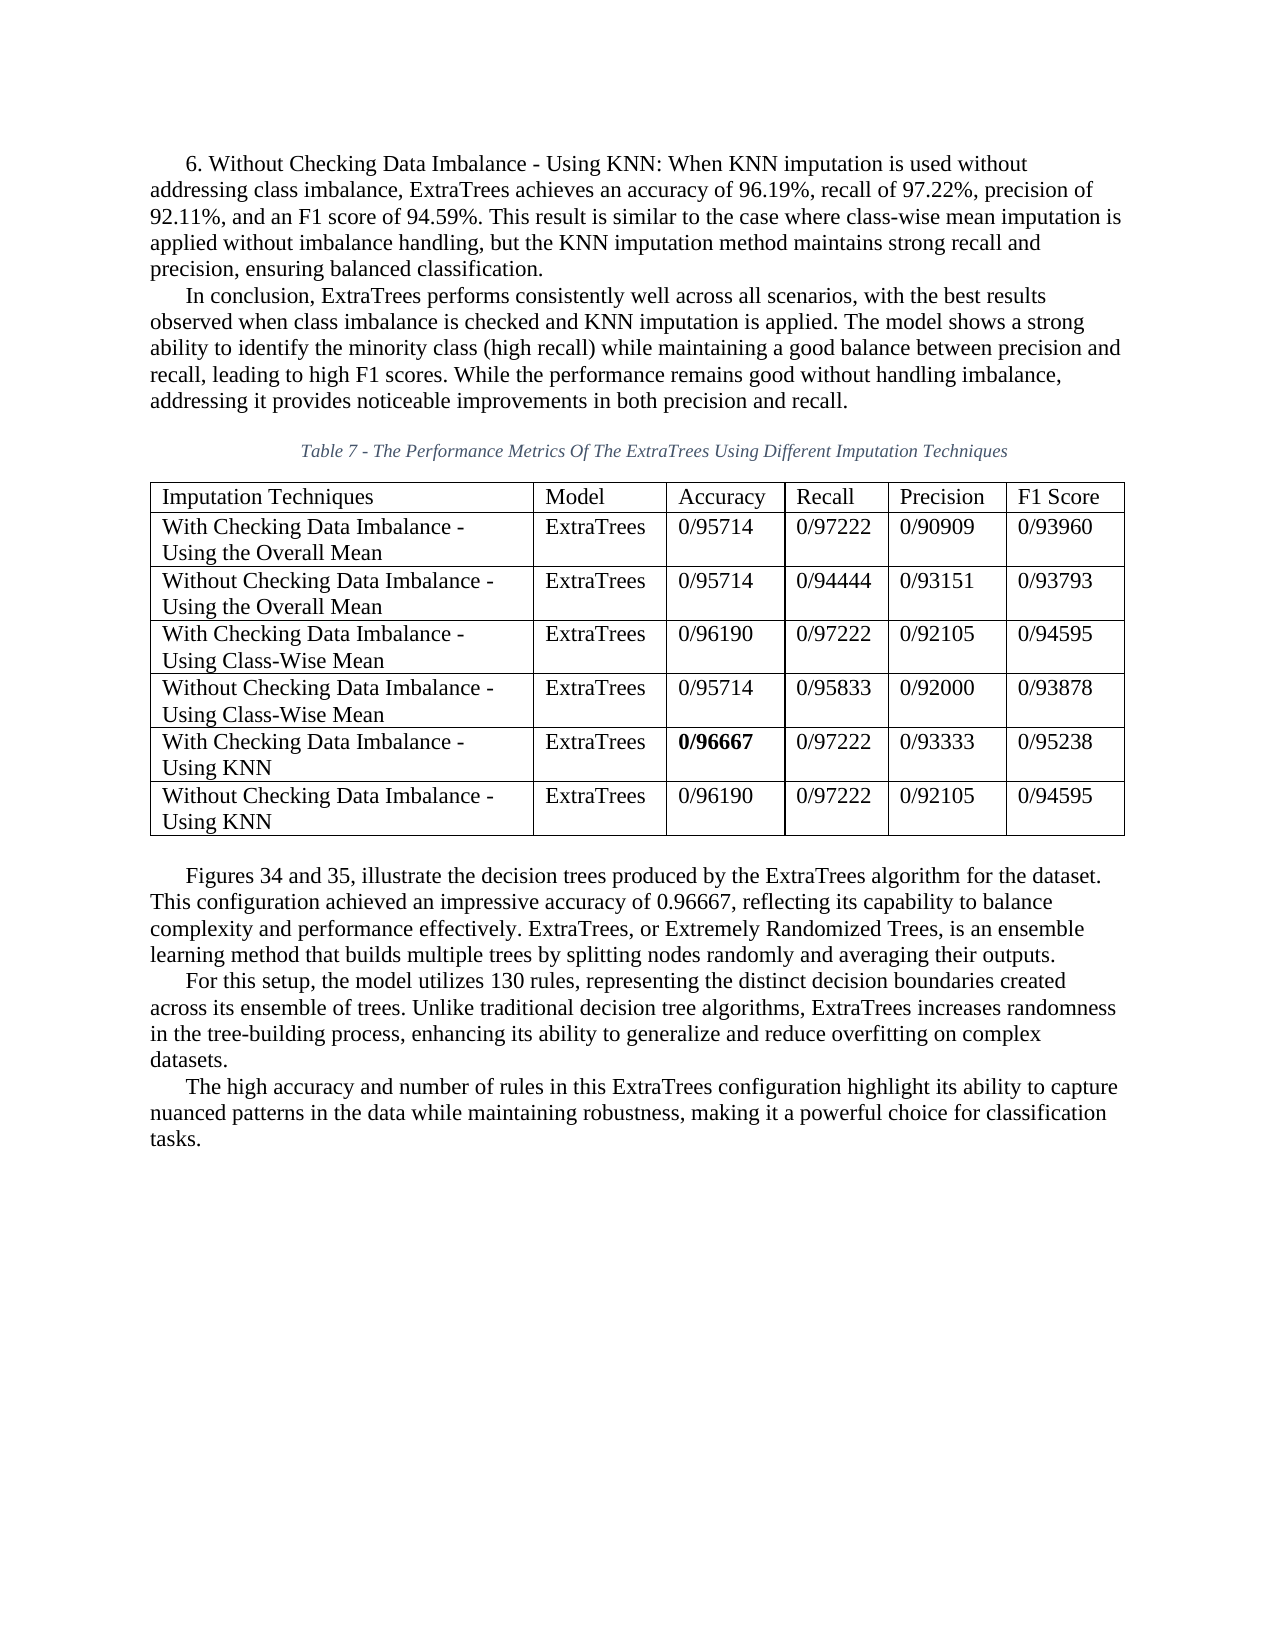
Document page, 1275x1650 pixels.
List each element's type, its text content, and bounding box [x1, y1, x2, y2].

table_cell 0/97222 [786, 513, 888, 566]
table_cell ExtraTrees [534, 621, 666, 673]
text In conclusion, ExtraTrees performs consistently well across all scenarios, with the best results observed when class imbalance is checked and KNN imputation is applied. The model shows a strong ability to identify the minority class (high recall) while maintaining a good balance between precision and recall, leading to high F1 scores. While the performance remains good without handling imbalance, addressing it provides noticeable improvements in both precision and recall. [150, 282, 1125, 413]
table_cell Without Checking Data Imbalance - Using the Overall Mean [151, 567, 533, 619]
table_cell 0/93878 [1007, 674, 1124, 727]
table_cell 0/95714 [667, 674, 784, 727]
table_cell Without Checking Data Imbalance - Using KNN [151, 782, 533, 834]
table_cell 0/93151 [889, 567, 1006, 619]
table_cell ExtraTrees [534, 782, 666, 834]
table_cell 0/92105 [889, 782, 1006, 834]
table_cell 0/95714 [667, 513, 784, 566]
table_cell 0/94595 [1007, 621, 1124, 673]
table_header Precision [889, 483, 1006, 512]
table_cell 0/90909 [889, 513, 1006, 566]
table_cell 0/95238 [1007, 728, 1124, 781]
table_cell 0/95714 [667, 567, 784, 619]
text Figures 34 and 35, illustrate the decision trees produced by the ExtraTrees algorithm for the dataset. This configuration achieved an impressive accuracy of 0.96667, reflecting its capability to balance complexity and performance effectively. ExtraTrees, or Extremely Randomized Trees, is an ensemble learning method that builds multiple trees by splitting nodes randomly and averaging their outputs. [150, 862, 1125, 967]
table_cell 0/97222 [786, 782, 888, 834]
table_header Accuracy [667, 483, 784, 512]
table_cell 0/94444 [786, 567, 888, 619]
table_cell 0/93333 [889, 728, 1006, 781]
table_cell With Checking Data Imbalance - Using KNN [151, 728, 533, 781]
table_cell 0/96190 [667, 621, 784, 673]
text The high accuracy and number of rules in this ExtraTrees configuration highlight its ability to capture nuanced patterns in the data while maintaining robustness, making it a powerful choice for classification tasks. [150, 1073, 1125, 1152]
table_header Model [534, 483, 666, 512]
table_cell ExtraTrees [534, 567, 666, 619]
text For this setup, the model utilizes 130 rules, representing the distinct decision boundaries created across its ensemble of trees. Unlike traditional decision tree algorithms, ExtraTrees increases randomness in the tree-building process, enhancing its ability to generalize and reduce overfitting on complex datasets. [150, 967, 1125, 1073]
table_header F1 Score [1007, 483, 1124, 512]
table_cell 0/92105 [889, 621, 1006, 673]
table_cell 0/97222 [786, 621, 888, 673]
text 6. Without Checking Data Imbalance - Using KNN: When KNN imputation is used without addressing class imbalance, ExtraTrees achieves an accuracy of 96.19%, recall of 97.22%, precision of 92.11%, and an F1 score of 94.59%. This result is similar to the case where class-wise mean imputation is applied without imbalance handling, but the KNN imputation method maintains strong recall and precision, ensuring balanced classification. [150, 150, 1125, 282]
table_cell Without Checking Data Imbalance - Using Class-Wise Mean [151, 674, 533, 727]
table_cell 0/94595 [1007, 782, 1124, 834]
table_cell With Checking Data Imbalance - Using the Overall Mean [151, 513, 533, 566]
table_cell ExtraTrees [534, 674, 666, 727]
table_cell With Checking Data Imbalance - Using Class-Wise Mean [151, 621, 533, 673]
table_cell 0/96667 [667, 728, 784, 781]
table_header Recall [786, 483, 888, 512]
text Table 7 - The Performance Metrics Of The ExtraTrees Using Different Imputation Techniques [150, 440, 1125, 461]
table_cell 0/96190 [667, 782, 784, 834]
table_cell 0/95833 [786, 674, 888, 727]
table_cell ExtraTrees [534, 728, 666, 781]
table_cell 0/93960 [1007, 513, 1124, 566]
table_cell ExtraTrees [534, 513, 666, 566]
table_cell 0/97222 [786, 728, 888, 781]
table_header Imputation Techniques [151, 483, 533, 512]
table_cell 0/92000 [889, 674, 1006, 727]
table_cell 0/93793 [1007, 567, 1124, 619]
